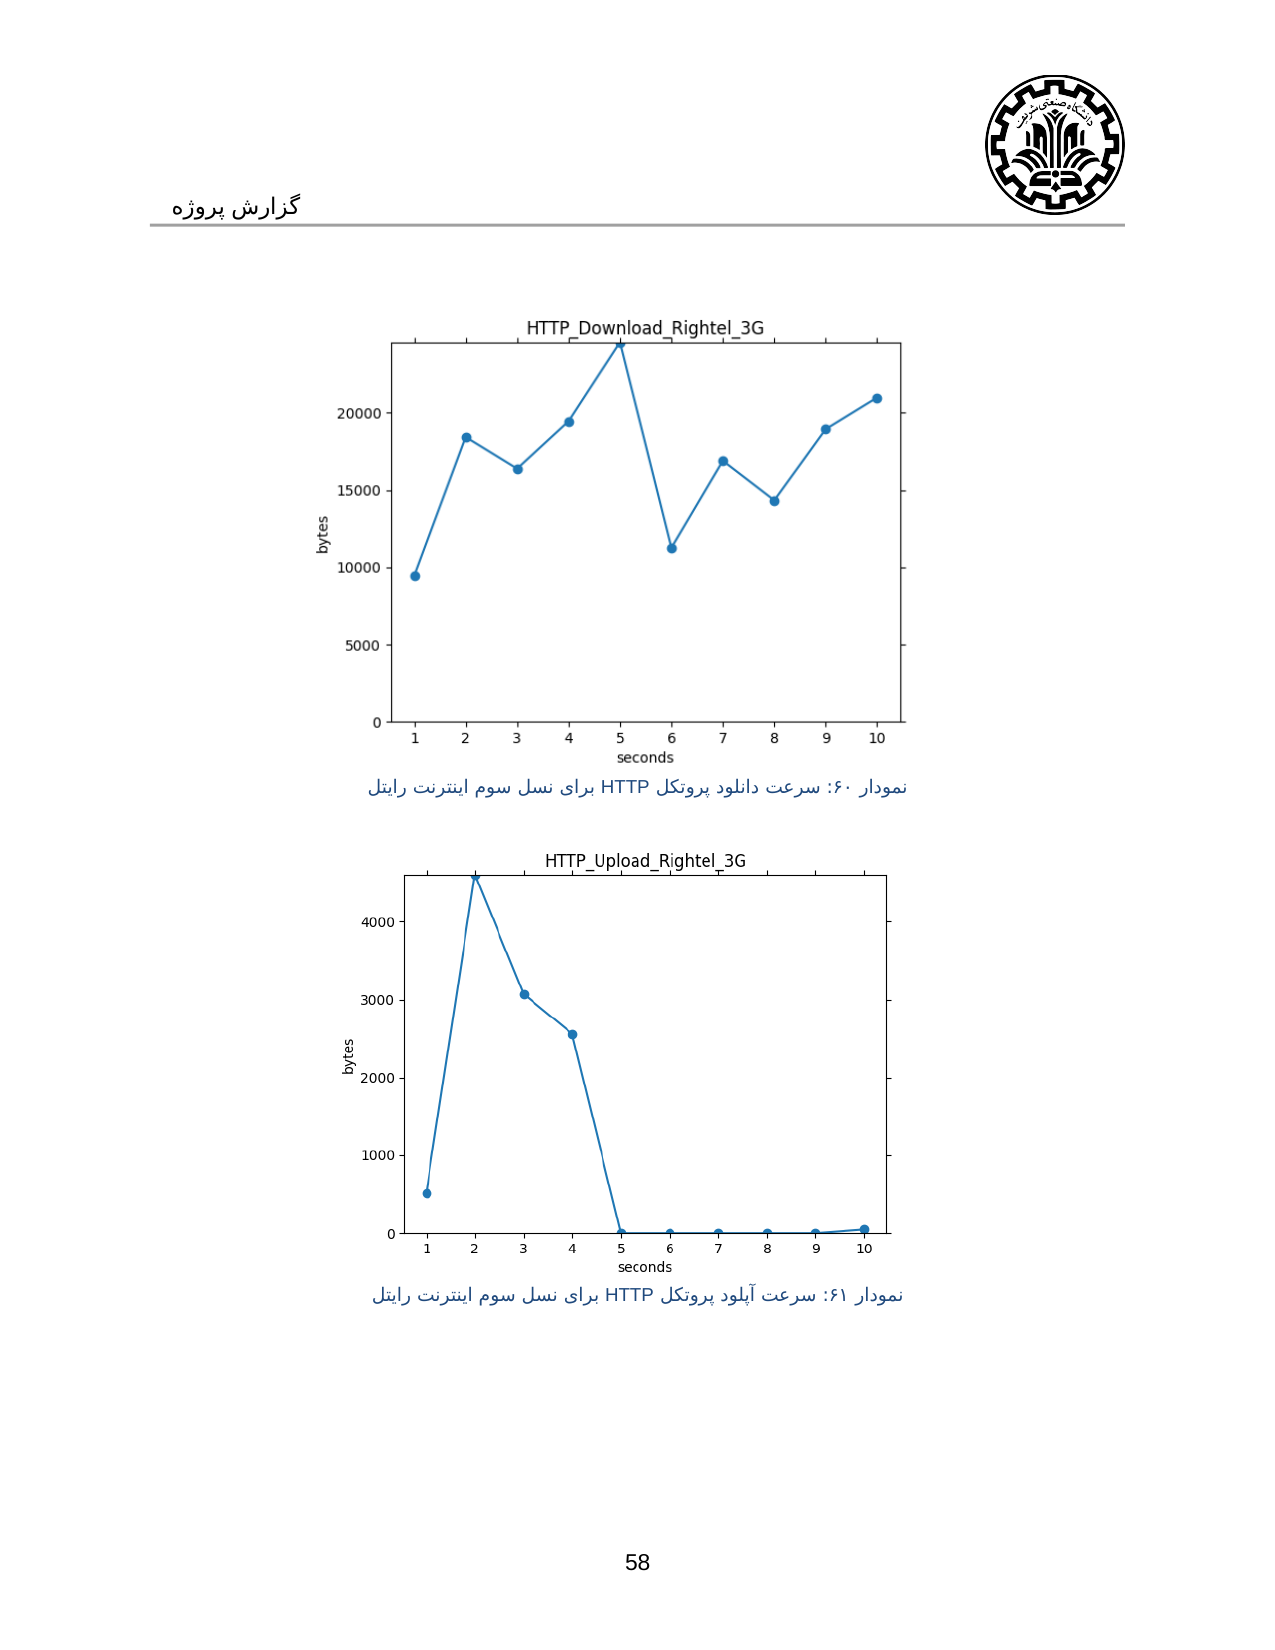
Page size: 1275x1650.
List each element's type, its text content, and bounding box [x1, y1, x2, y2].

picture [309, 283, 965, 776]
picture [327, 818, 948, 1284]
picture [985, 75, 1125, 215]
text نمودار ۶۱: سرعت آپلود پروتکل HTTP برای نسل سوم اینترنت رایتل [150, 1284, 1125, 1306]
text نمودار ۶۰: سرعت دانلود پروتکل HTTP برای نسل سوم اینترنت رایتل [150, 775, 1125, 797]
